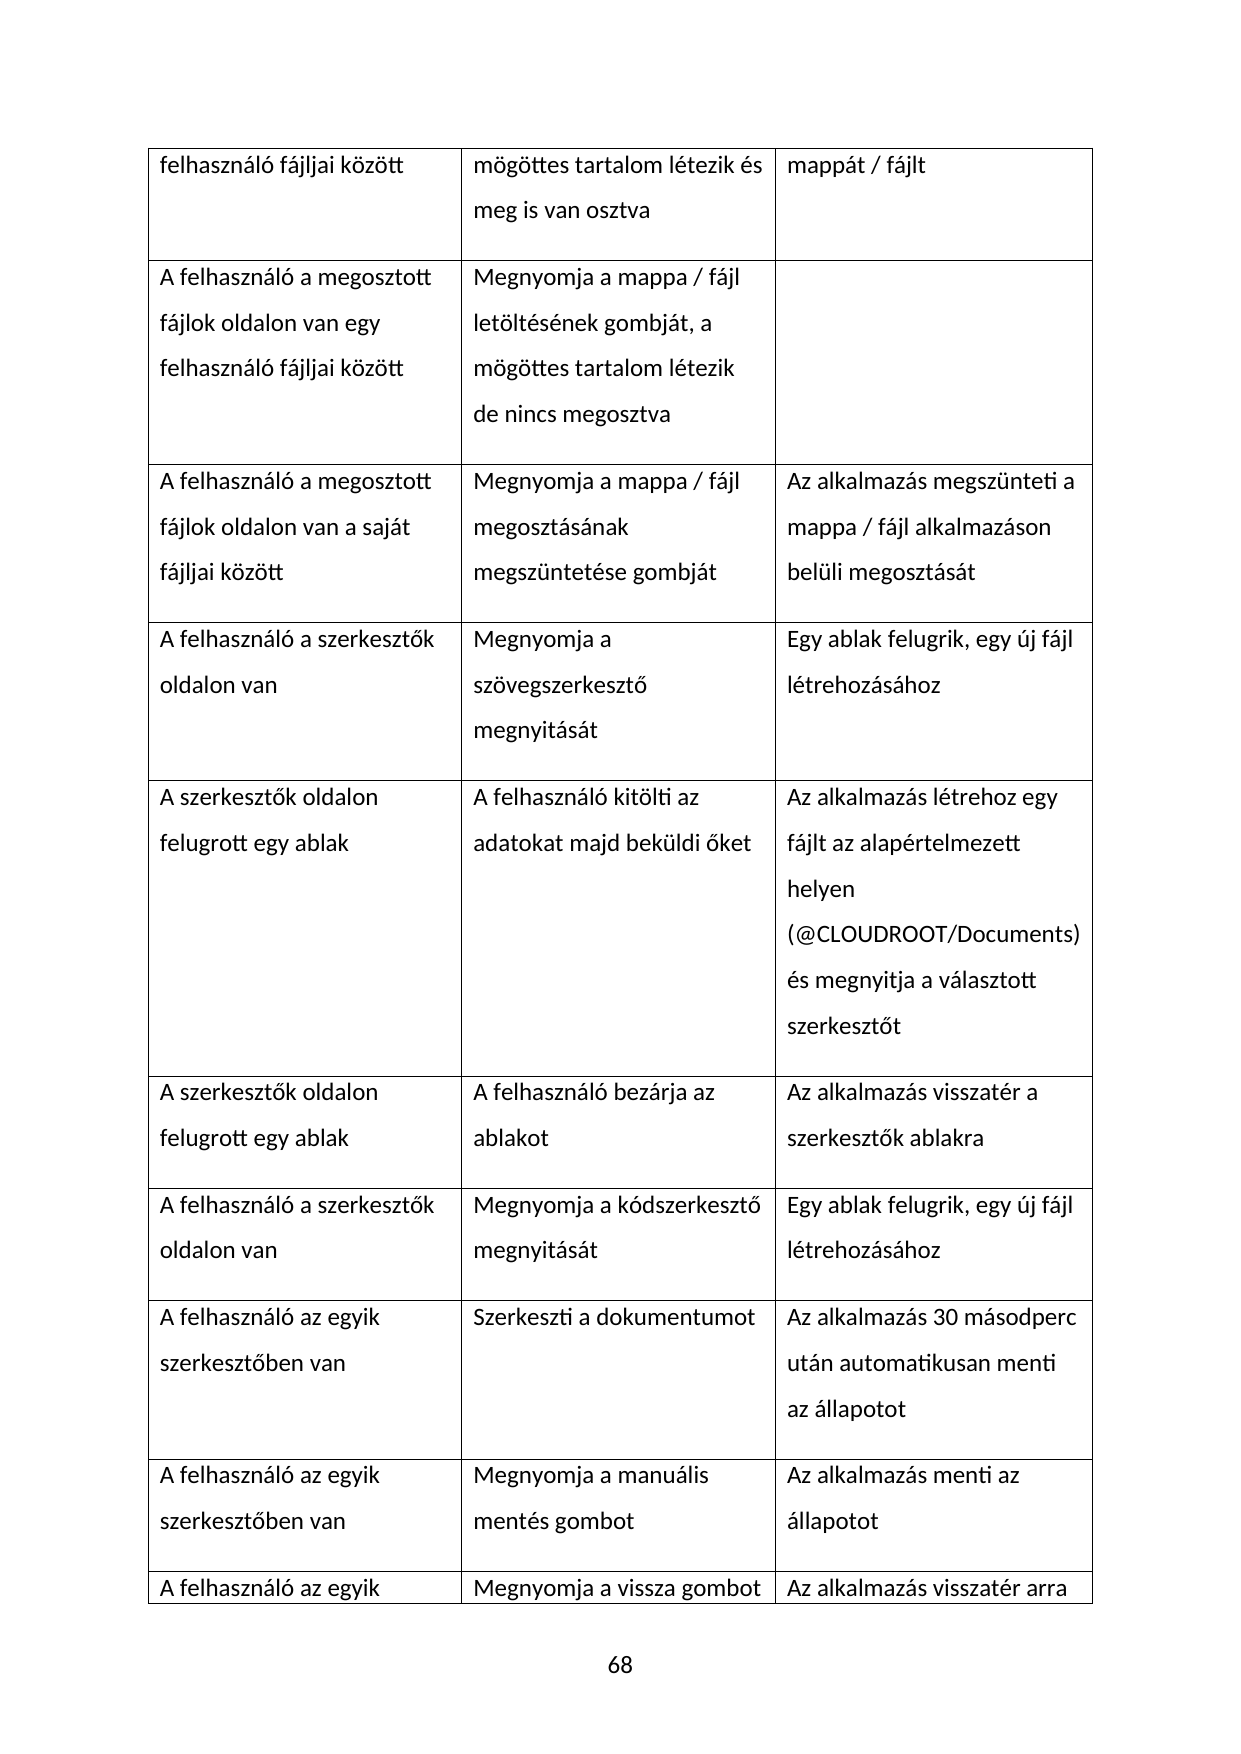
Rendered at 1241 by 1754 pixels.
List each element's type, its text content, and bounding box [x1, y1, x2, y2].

table_cell Az alkalmazás 30 másodperc után automatikusan menti az állapotot [776, 1301, 1092, 1458]
table_cell Megnyomja a kódszerkesztő megnyitását [462, 1189, 775, 1300]
table_cell Megnyomja a mappa / fájl megosztásának megszüntetése gombját [462, 465, 775, 622]
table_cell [462, 149, 775, 260]
table_cell Megnyomja a mappa / fájl letöltésének gombját, a mögöttes tartalom létezik de nincs megosztva [462, 261, 775, 464]
table_cell Megnyomja a manuális mentés gombot [462, 1460, 775, 1571]
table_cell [776, 1572, 1092, 1602]
table_cell [776, 261, 1092, 464]
table_cell A szerkesztők oldalon felugrott egy ablak [149, 1077, 461, 1188]
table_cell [776, 149, 1092, 260]
table_cell Az alkalmazás visszatér a szerkesztők ablakra [776, 1077, 1092, 1188]
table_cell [462, 1572, 775, 1602]
table_cell Az alkalmazás létrehoz egy fájlt az alapértelmezett helyen (@CLOUDROOT/Documents) és megnyitja a választott szerkesztőt [776, 781, 1092, 1076]
table_cell A felhasználó a megosztott fájlok oldalon van egy felhasználó fájljai között [149, 261, 461, 464]
table_cell Egy ablak felugrik, egy új fájl létrehozásához [776, 1189, 1092, 1300]
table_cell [149, 1460, 461, 1571]
table_cell Az alkalmazás menti az állapotot [776, 1460, 1092, 1571]
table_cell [149, 149, 461, 260]
table_cell A felhasználó az egyik szerkesztőben van [149, 1301, 461, 1458]
table_cell Az alkalmazás megszünteti a mappa / fájl alkalmazáson belüli megosztását [776, 465, 1092, 622]
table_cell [149, 1572, 461, 1602]
table_cell Megnyomja a szövegszerkesztő megnyitását [462, 623, 775, 780]
table_cell A felhasználó kitölti az adatokat majd beküldi őket [462, 781, 775, 1076]
table_cell A felhasználó bezárja az ablakot [462, 1077, 775, 1188]
table_cell A felhasználó a szerkesztők oldalon van [149, 1189, 461, 1300]
table_cell A felhasználó a megosztott fájlok oldalon van a saját fájljai között [149, 465, 461, 622]
table_cell A felhasználó a szerkesztők oldalon van [149, 623, 461, 780]
table_cell Egy ablak felugrik, egy új fájl létrehozásához [776, 623, 1092, 780]
table_cell A szerkesztők oldalon felugrott egy ablak [149, 781, 461, 1076]
table_cell Szerkeszti a dokumentumot [462, 1301, 775, 1458]
